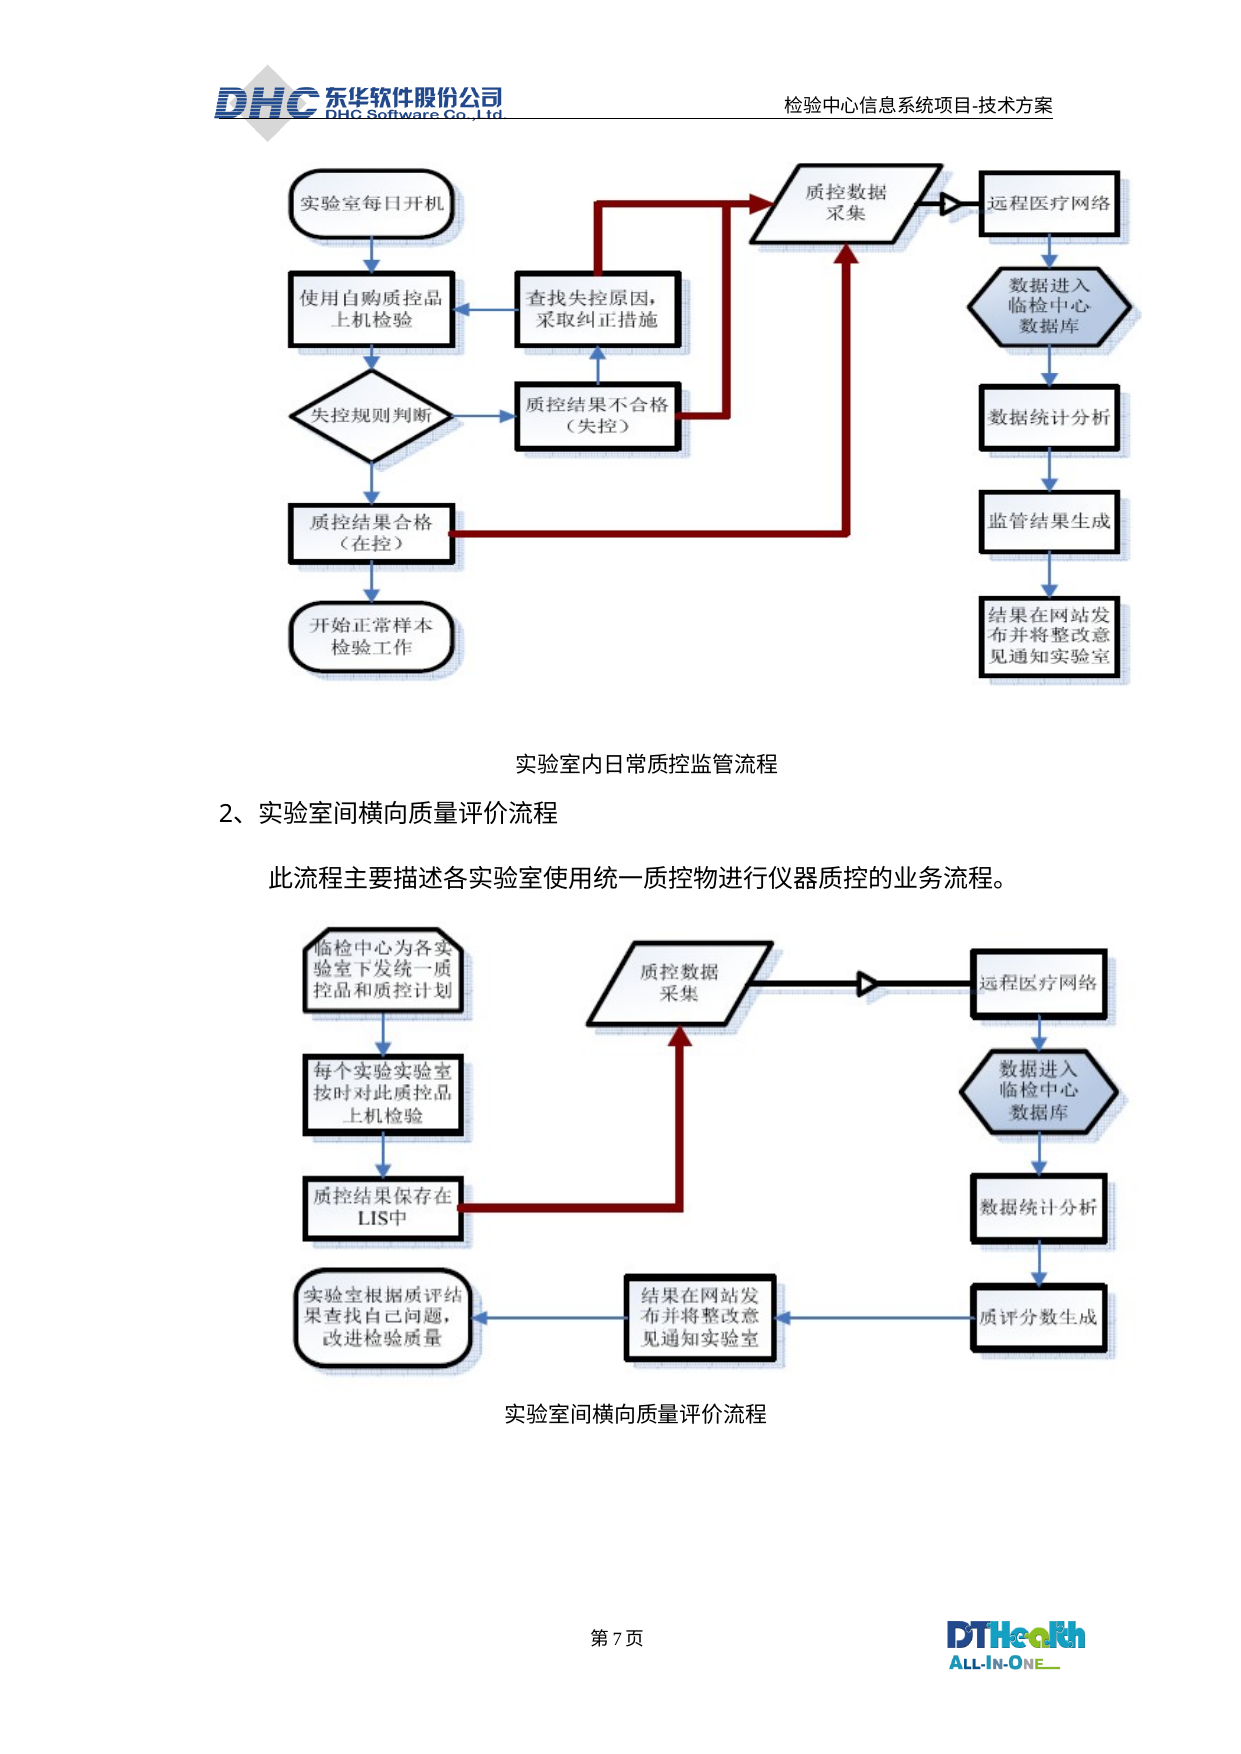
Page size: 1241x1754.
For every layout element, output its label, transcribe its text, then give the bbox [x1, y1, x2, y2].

text 2、实验室间横向质量评价流程 [218, 779, 1053, 844]
text 此流程主要描述各实验室使用统一质控物进行仪器质控的业务流程。 [218, 844, 1053, 909]
picture [268, 909, 1144, 1393]
text 实验室内日常质控监管流程 [218, 747, 1053, 779]
picture [947, 1653, 1061, 1670]
text 实验室间横向质量评价流程 [218, 1397, 1053, 1429]
picture [947, 1621, 1085, 1648]
picture [214, 64, 506, 142]
picture [268, 162, 1142, 689]
